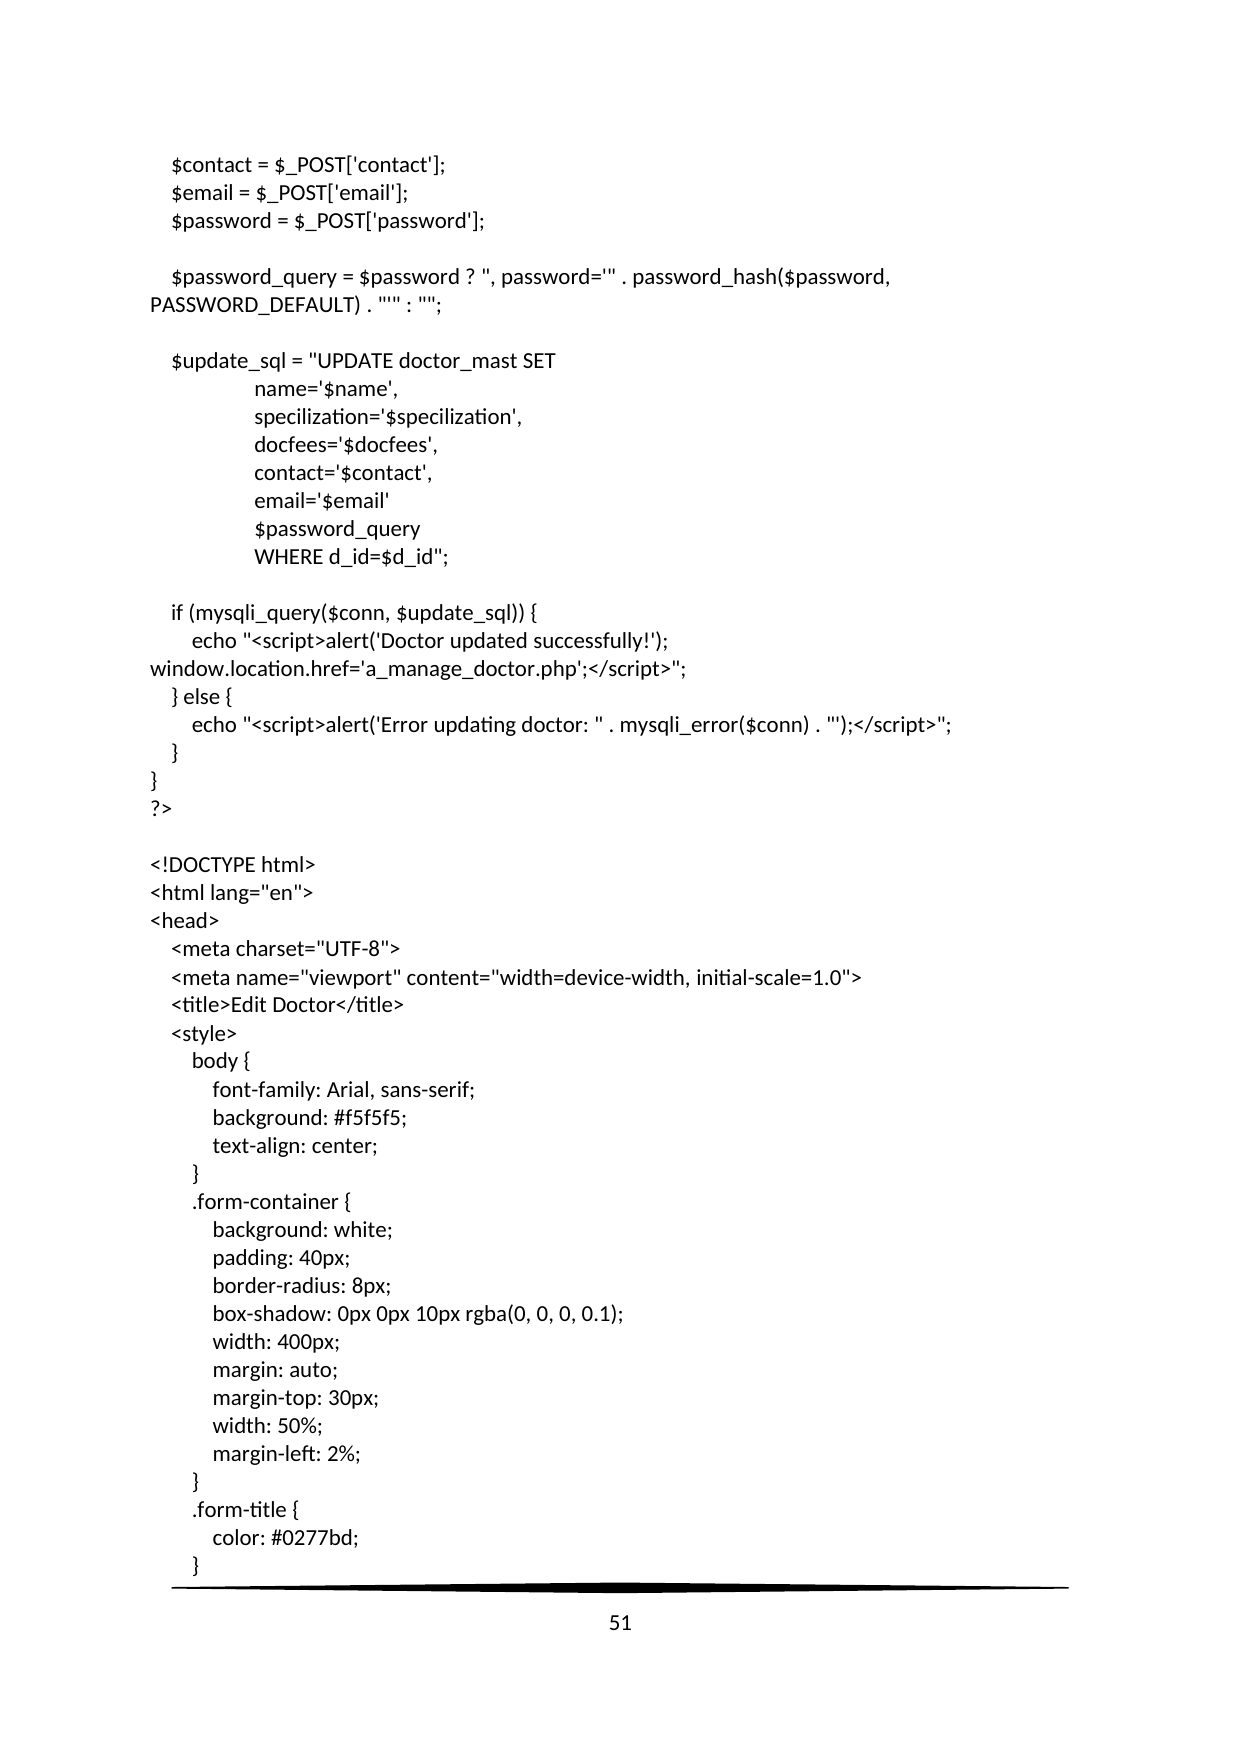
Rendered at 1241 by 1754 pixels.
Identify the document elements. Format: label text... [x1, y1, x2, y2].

text width: 50%; [150, 1411, 1090, 1439]
text name='$name', [150, 374, 1090, 402]
text <title>Edit Doctor</title> [150, 991, 1090, 1019]
text background: white; [150, 1215, 1090, 1243]
text body { [150, 1047, 1090, 1075]
text $update_sql = "UPDATE doctor_mast SET [150, 346, 1090, 374]
text docfees='$docfees', [150, 430, 1090, 458]
text $password = $_POST['password']; [150, 206, 1090, 234]
text } [150, 1551, 1090, 1579]
text email='$email' [150, 486, 1090, 514]
text margin-left: 2%; [150, 1439, 1090, 1467]
text .form-container { [150, 1187, 1090, 1215]
text text-align: center; [150, 1131, 1090, 1159]
text echo "<script>alert('Error updating doctor: " . mysqli_error($conn) . "');</script>"; [150, 710, 1090, 738]
text <meta name="viewport" content="width=device-width, initial-scale=1.0"> [150, 963, 1090, 991]
text color: #0277bd; [150, 1523, 1090, 1551]
text <html lang="en"> [150, 878, 1090, 907]
text contact='$contact', [150, 458, 1090, 486]
text } [150, 1467, 1090, 1495]
text margin: auto; [150, 1355, 1090, 1383]
text font-family: Arial, sans-serif; [150, 1075, 1090, 1103]
text <meta charset="UTF-8"> [150, 934, 1090, 963]
text <head> [150, 907, 1090, 934]
text echo "<script>alert('Doctor updated successfully!'); window.location.href='a_manage_doctor.php';</script>"; [150, 626, 1090, 682]
text ?> [150, 794, 1090, 822]
text <!DOCTYPE html> [150, 851, 1090, 878]
text $contact = $_POST['contact']; [150, 150, 1090, 178]
text $password_query [150, 514, 1090, 542]
text specilization='$specilization', [150, 402, 1090, 430]
text } [150, 1159, 1090, 1187]
text <style> [150, 1019, 1090, 1047]
text if (mysqli_query($conn, $update_sql)) { [150, 598, 1090, 626]
text box-shadow: 0px 0px 10px rgba(0, 0, 0, 0.1); [150, 1299, 1090, 1327]
text WHERE d_id=$d_id"; [150, 542, 1090, 570]
text } [150, 738, 1090, 766]
text } [150, 766, 1090, 794]
text background: #f5f5f5; [150, 1103, 1090, 1131]
text margin-top: 30px; [150, 1383, 1090, 1411]
text $email = $_POST['email']; [150, 178, 1090, 206]
text padding: 40px; [150, 1243, 1090, 1271]
text } else { [150, 682, 1090, 710]
text border-radius: 8px; [150, 1271, 1090, 1299]
text width: 400px; [150, 1327, 1090, 1355]
text .form-title { [150, 1495, 1090, 1523]
text $password_query = $password ? ", password='" . password_hash($password, PASSWORD_DEFAULT) . "'" : ""; [150, 262, 1090, 318]
